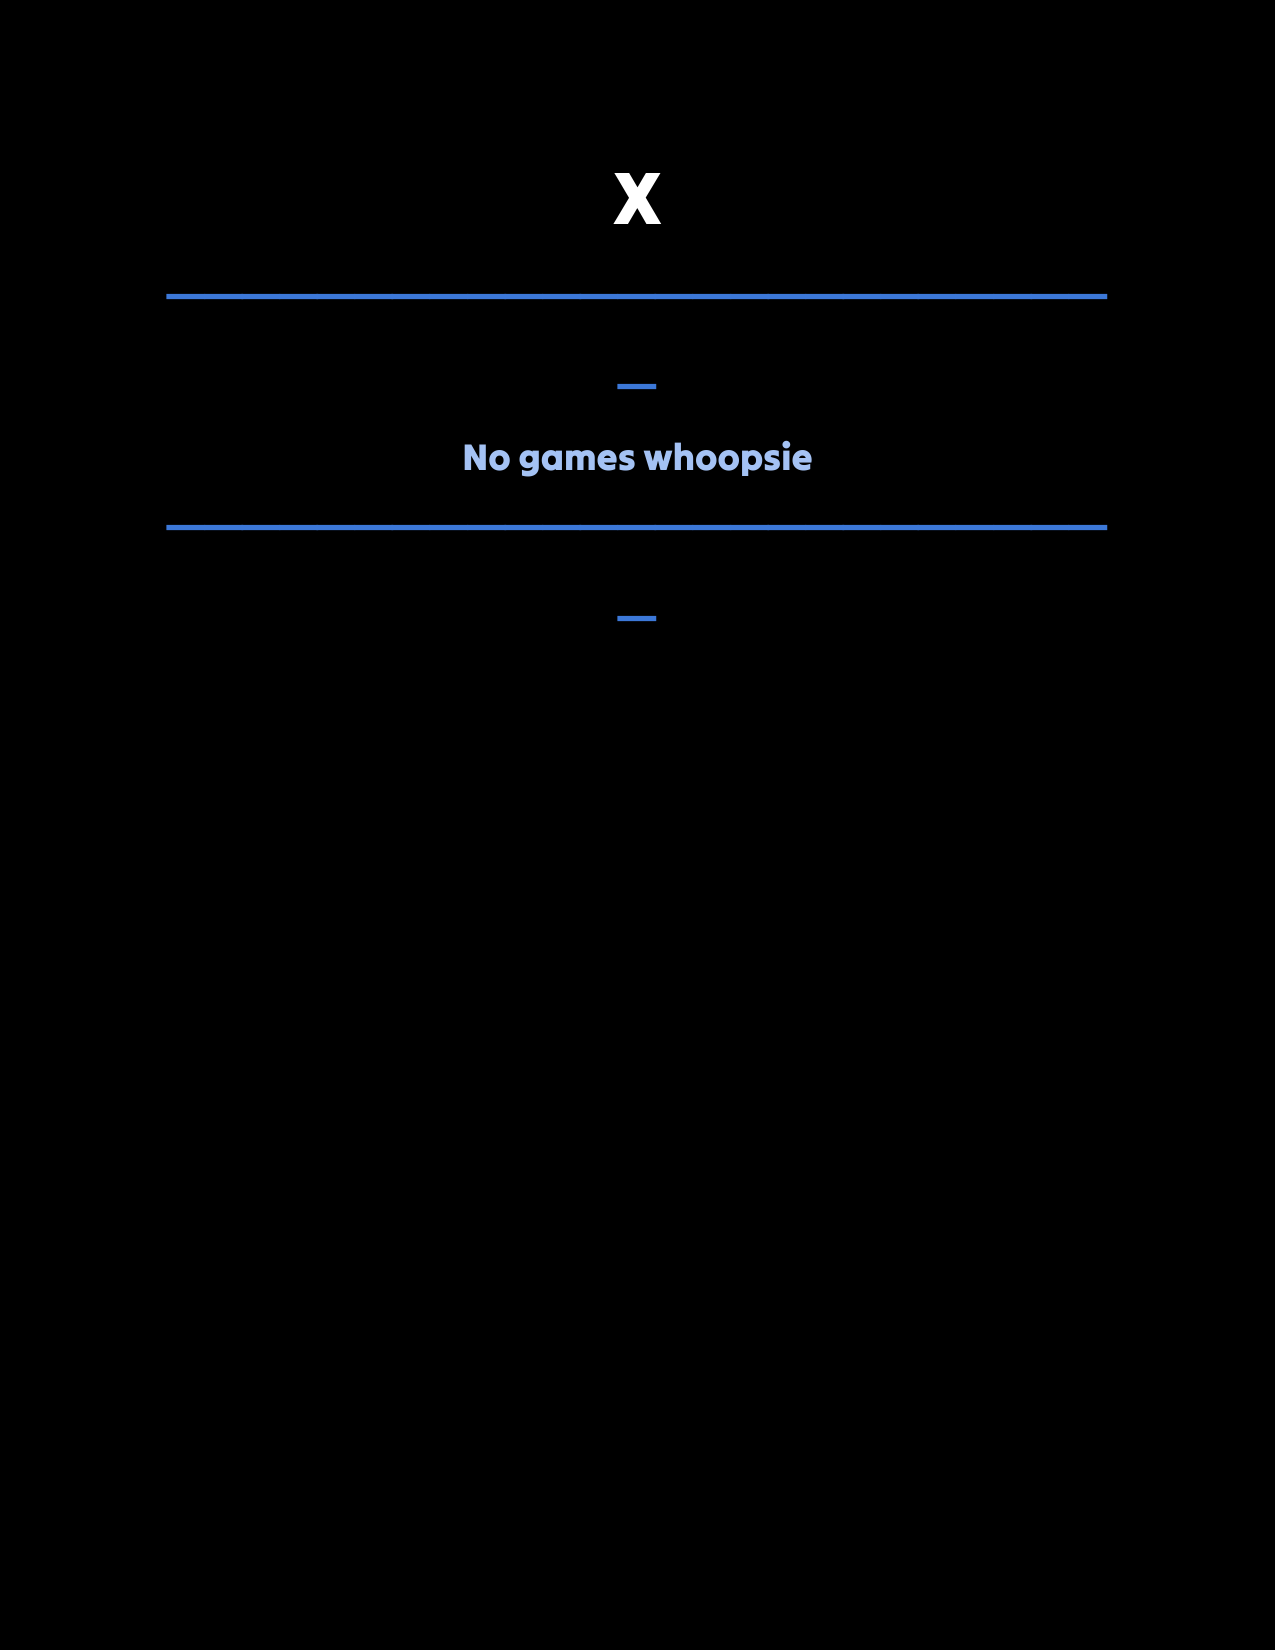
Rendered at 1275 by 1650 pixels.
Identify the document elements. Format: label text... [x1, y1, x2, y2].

text X ────────────────────────── No games whoopsie [150, 150, 1125, 480]
text ────────────────────────── [150, 487, 1125, 657]
